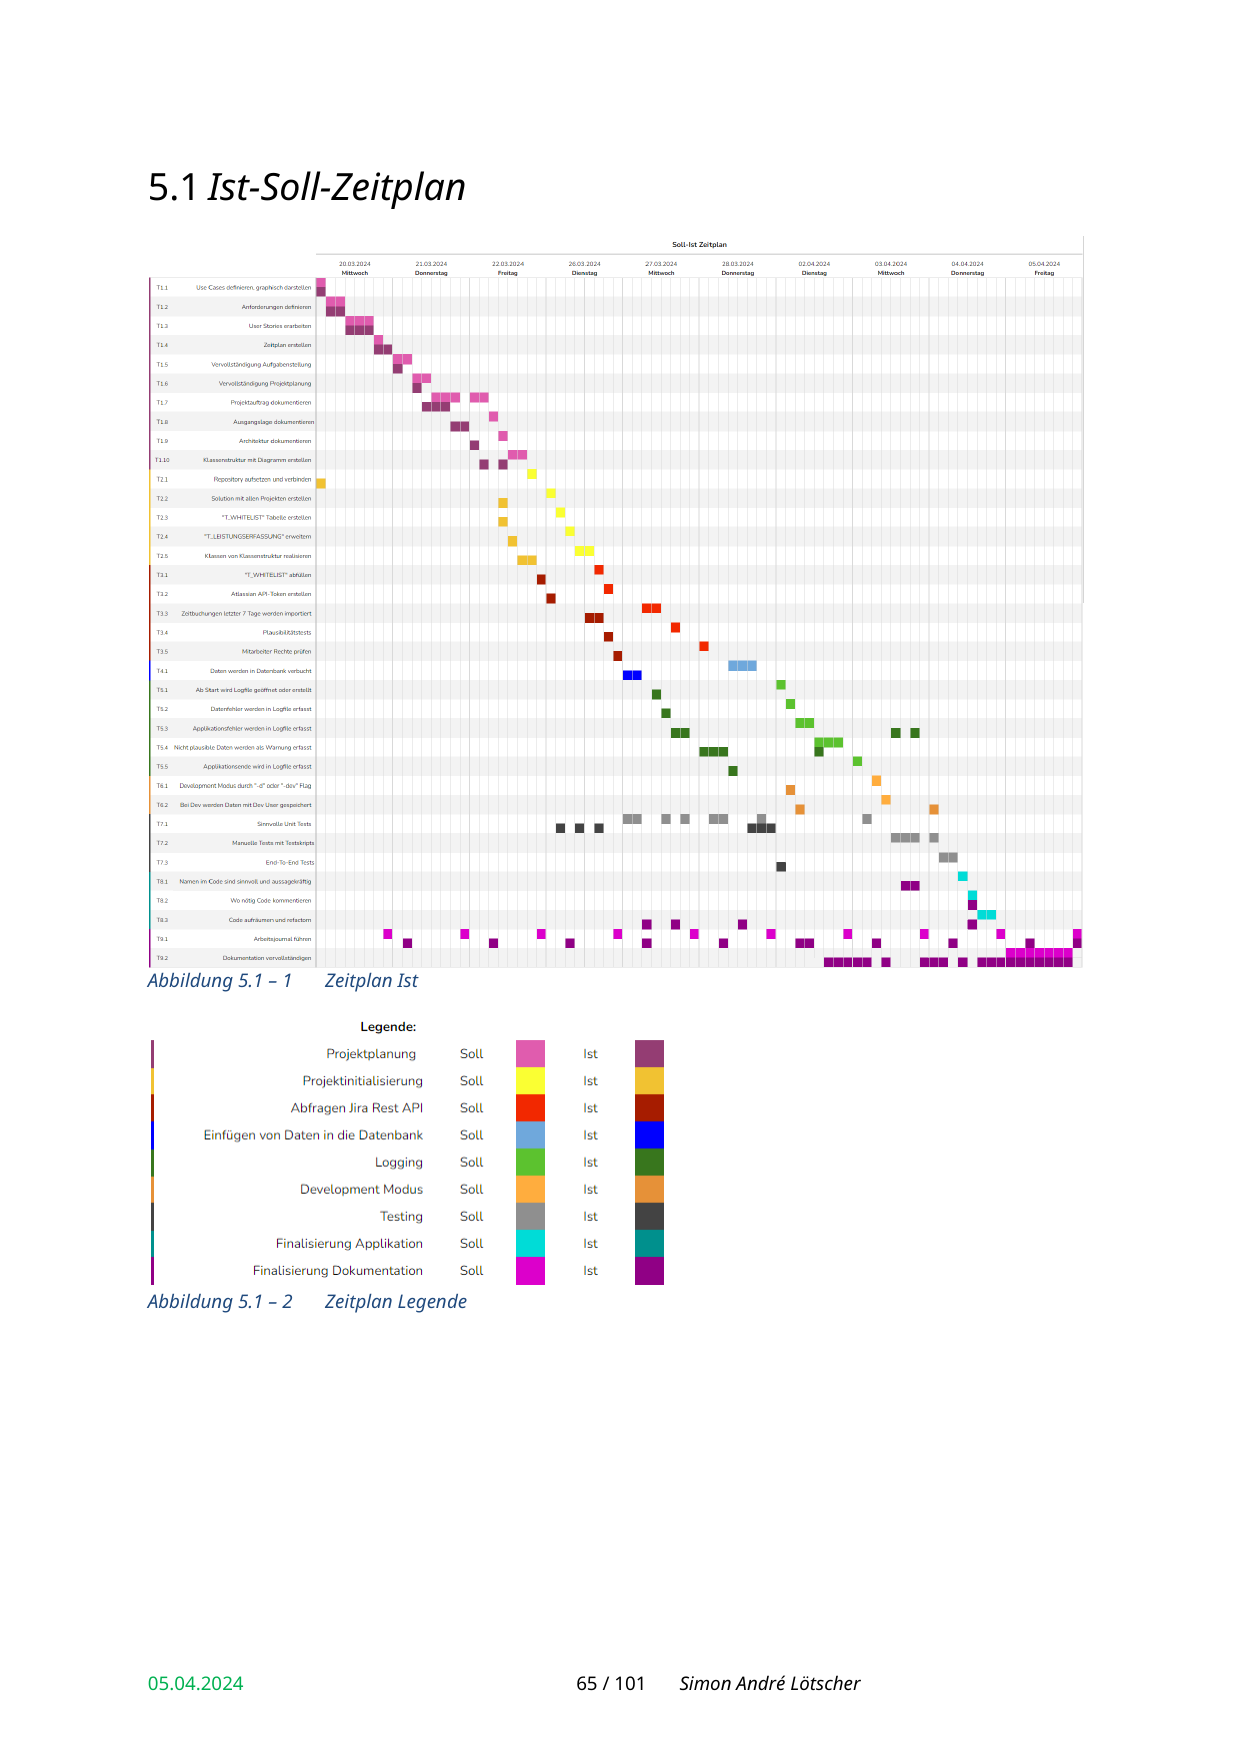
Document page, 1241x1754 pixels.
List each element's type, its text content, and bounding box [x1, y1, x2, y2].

text Abbildung 5.1 – 1 Zeitplan Ist [148, 967, 1152, 993]
text Ist-Soll-Zeitplan [148, 160, 1152, 211]
text Abbildung 5.1 – 2 Zeitplan Legende [148, 1288, 1152, 1314]
picture [147, 1013, 667, 1289]
picture [147, 236, 1084, 968]
